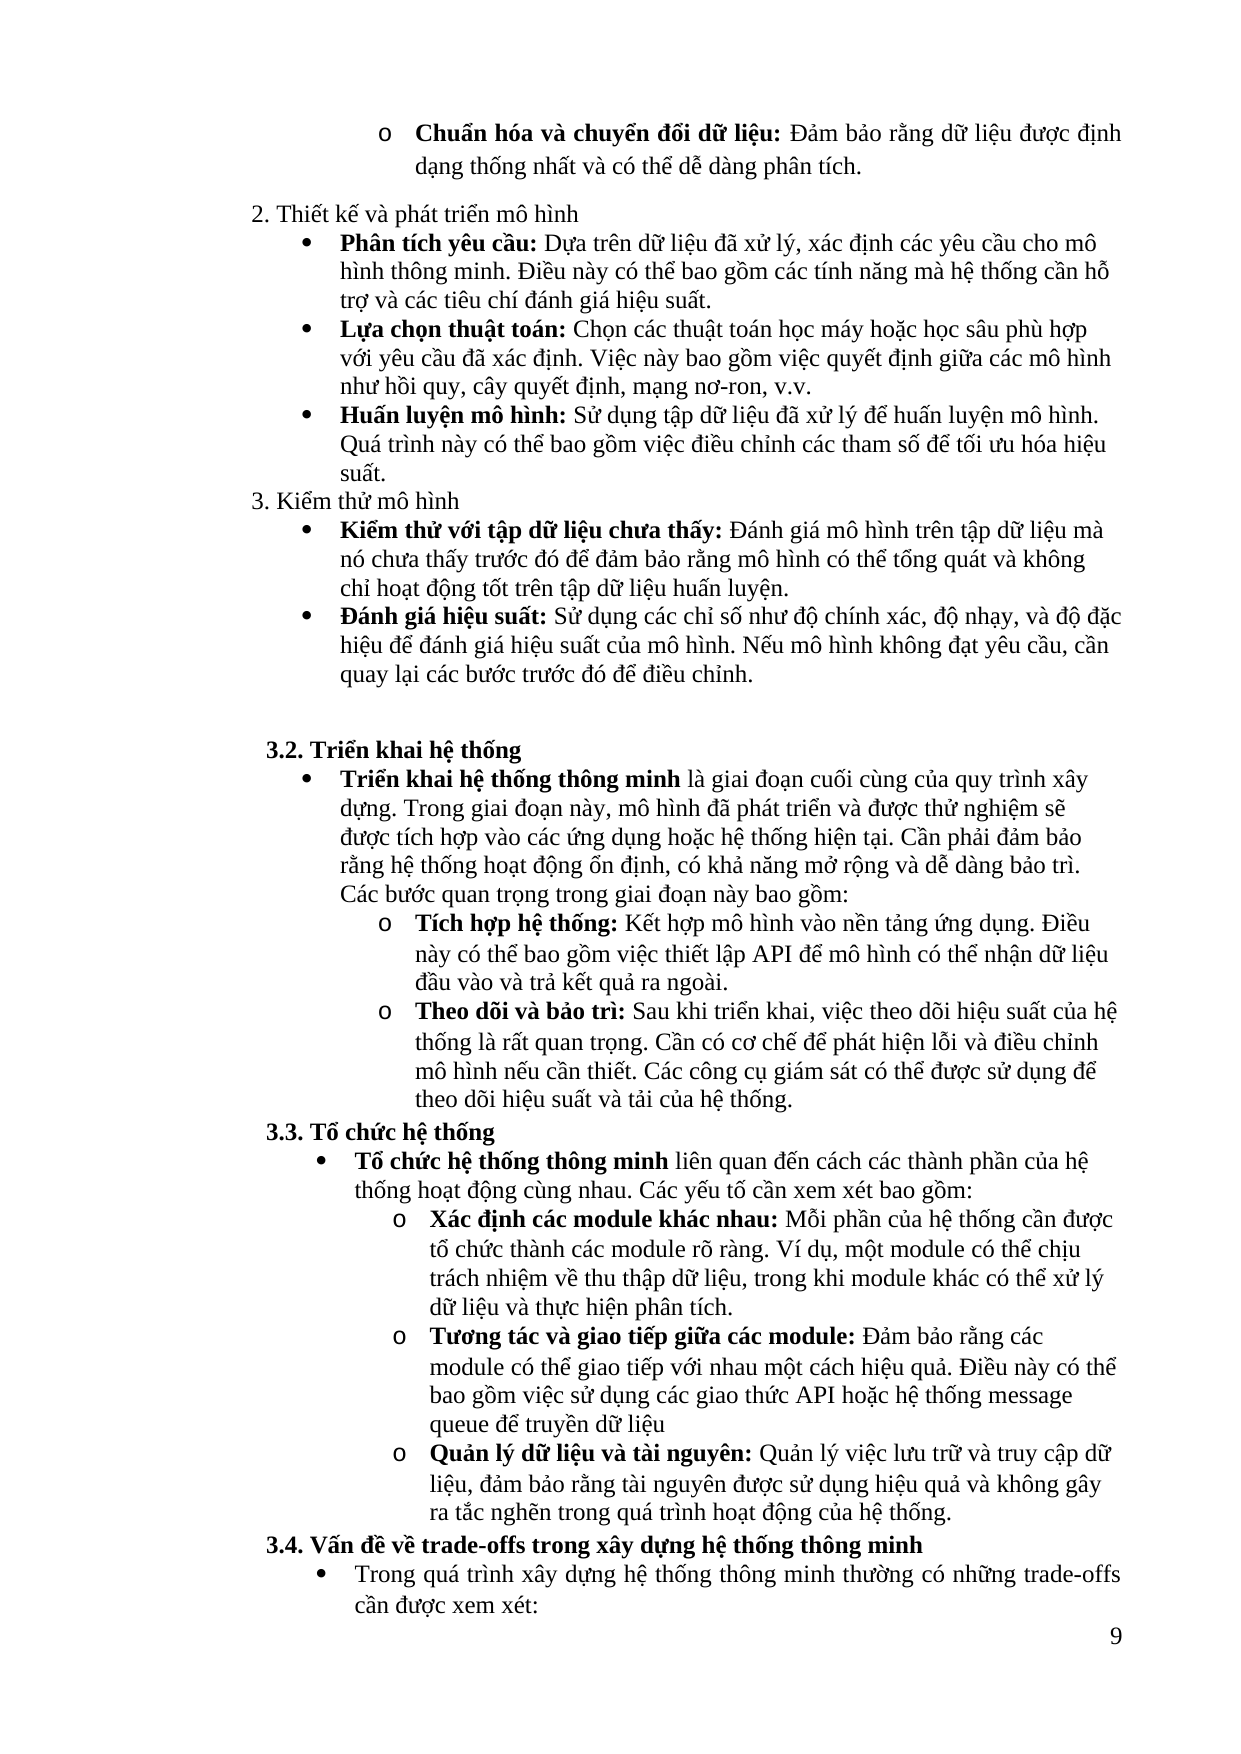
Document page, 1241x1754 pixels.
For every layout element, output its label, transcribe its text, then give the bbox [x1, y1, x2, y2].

subtitle 3.2. Triển khai hệ thống [266, 735, 1122, 764]
list Trong quá trình xây dựng hệ thống thông minh thường có những trade-offs cần được xem xét: [317, 1559, 1122, 1619]
subtitle 3.4. Vấn đề về trade-offs trong xây dựng hệ thống thông minh [266, 1530, 1122, 1559]
list Kiểm thử với tập dữ liệu chưa thấy: Đánh giá mô hình trên tập dữ liệu mà nó chưa thấy trước đó để đảm bảo rằng mô hình có thể tổng quát và không chỉ hoạt động tốt trên tập dữ liệu huấn luyện. [302, 515, 1122, 601]
text 2. Thiết kế và phát triển mô hình [251, 199, 1122, 228]
list Phân tích yêu cầu: Dựa trên dữ liệu đã xử lý, xác định các yêu cầu cho mô hình thông minh. Điều này có thể bao gồm các tính năng mà hệ thống cần hỗ trợ và các tiêu chí đánh giá hiệu suất. [302, 228, 1122, 314]
list Theo dõi và bảo trì: Sau khi triển khai, việc theo dõi hiệu suất của hệ thống là rất quan trọng. Cần có cơ chế để phát hiện lỗi và điều chỉnh mô hình nếu cần thiết. Các công cụ giám sát có thể được sử dụng để theo dõi hiệu suất và tải của hệ thống. [377, 996, 1122, 1113]
list Tích hợp hệ thống: Kết hợp mô hình vào nền tảng ứng dụng. Điều này có thể bao gồm việc thiết lập API để mô hình có thể nhận dữ liệu đầu vào và trả kết quả ra ngoài. [377, 908, 1122, 996]
list Triển khai hệ thống thông minh là giai đoạn cuối cùng của quy trình xây dựng. Trong giai đoạn này, mô hình đã phát triển và được thử nghiệm sẽ được tích hợp vào các ứng dụng hoặc hệ thống hiện tại. Cần phải đảm bảo rằng hệ thống hoạt động ổn định, có khả năng mở rộng và dễ dàng bảo trì. Các bước quan trọng trong giai đoạn này bao gồm: [302, 764, 1122, 908]
list Tổ chức hệ thống thông minh liên quan đến cách các thành phần của hệ thống hoạt động cùng nhau. Các yếu tố cần xem xét bao gồm: [317, 1146, 1122, 1204]
list Đánh giá hiệu suất: Sử dụng các chỉ số như độ chính xác, độ nhạy, và độ đặc hiệu để đánh giá hiệu suất của mô hình. Nếu mô hình không đạt yêu cầu, cần quay lại các bước trước đó để điều chỉnh. [302, 601, 1122, 688]
list Quản lý dữ liệu và tài nguyên: Quản lý việc lưu trữ và truy cập dữ liệu, đảm bảo rằng tài nguyên được sử dụng hiệu quả và không gây ra tắc nghẽn trong quá trình hoạt động của hệ thống. [392, 1438, 1122, 1526]
list Tương tác và giao tiếp giữa các module: Đảm bảo rằng các module có thể giao tiếp với nhau một cách hiệu quả. Điều này có thể bao gồm việc sử dụng các giao thức API hoặc hệ thống message queue để truyền dữ liệu [392, 1321, 1122, 1438]
list Chuẩn hóa và chuyển đổi dữ liệu: Đảm bảo rằng dữ liệu được định dạng thống nhất và có thể dễ dàng phân tích. [377, 118, 1122, 180]
list Huấn luyện mô hình: Sử dụng tập dữ liệu đã xử lý để huấn luyện mô hình. Quá trình này có thể bao gồm việc điều chỉnh các tham số để tối ưu hóa hiệu suất. [302, 400, 1122, 486]
list Lựa chọn thuật toán: Chọn các thuật toán học máy hoặc học sâu phù hợp với yêu cầu đã xác định. Việc này bao gồm việc quyết định giữa các mô hình như hồi quy, cây quyết định, mạng nơ-ron, v.v. [302, 314, 1122, 400]
list Xác định các module khác nhau: Mỗi phần của hệ thống cần được tổ chức thành các module rõ ràng. Ví dụ, một module có thể chịu trách nhiệm về thu thập dữ liệu, trong khi module khác có thể xử lý dữ liệu và thực hiện phân tích. [392, 1204, 1122, 1321]
subtitle 3.3. Tổ chức hệ thống [266, 1117, 1122, 1146]
text 3. Kiểm thử mô hình [251, 486, 1122, 515]
